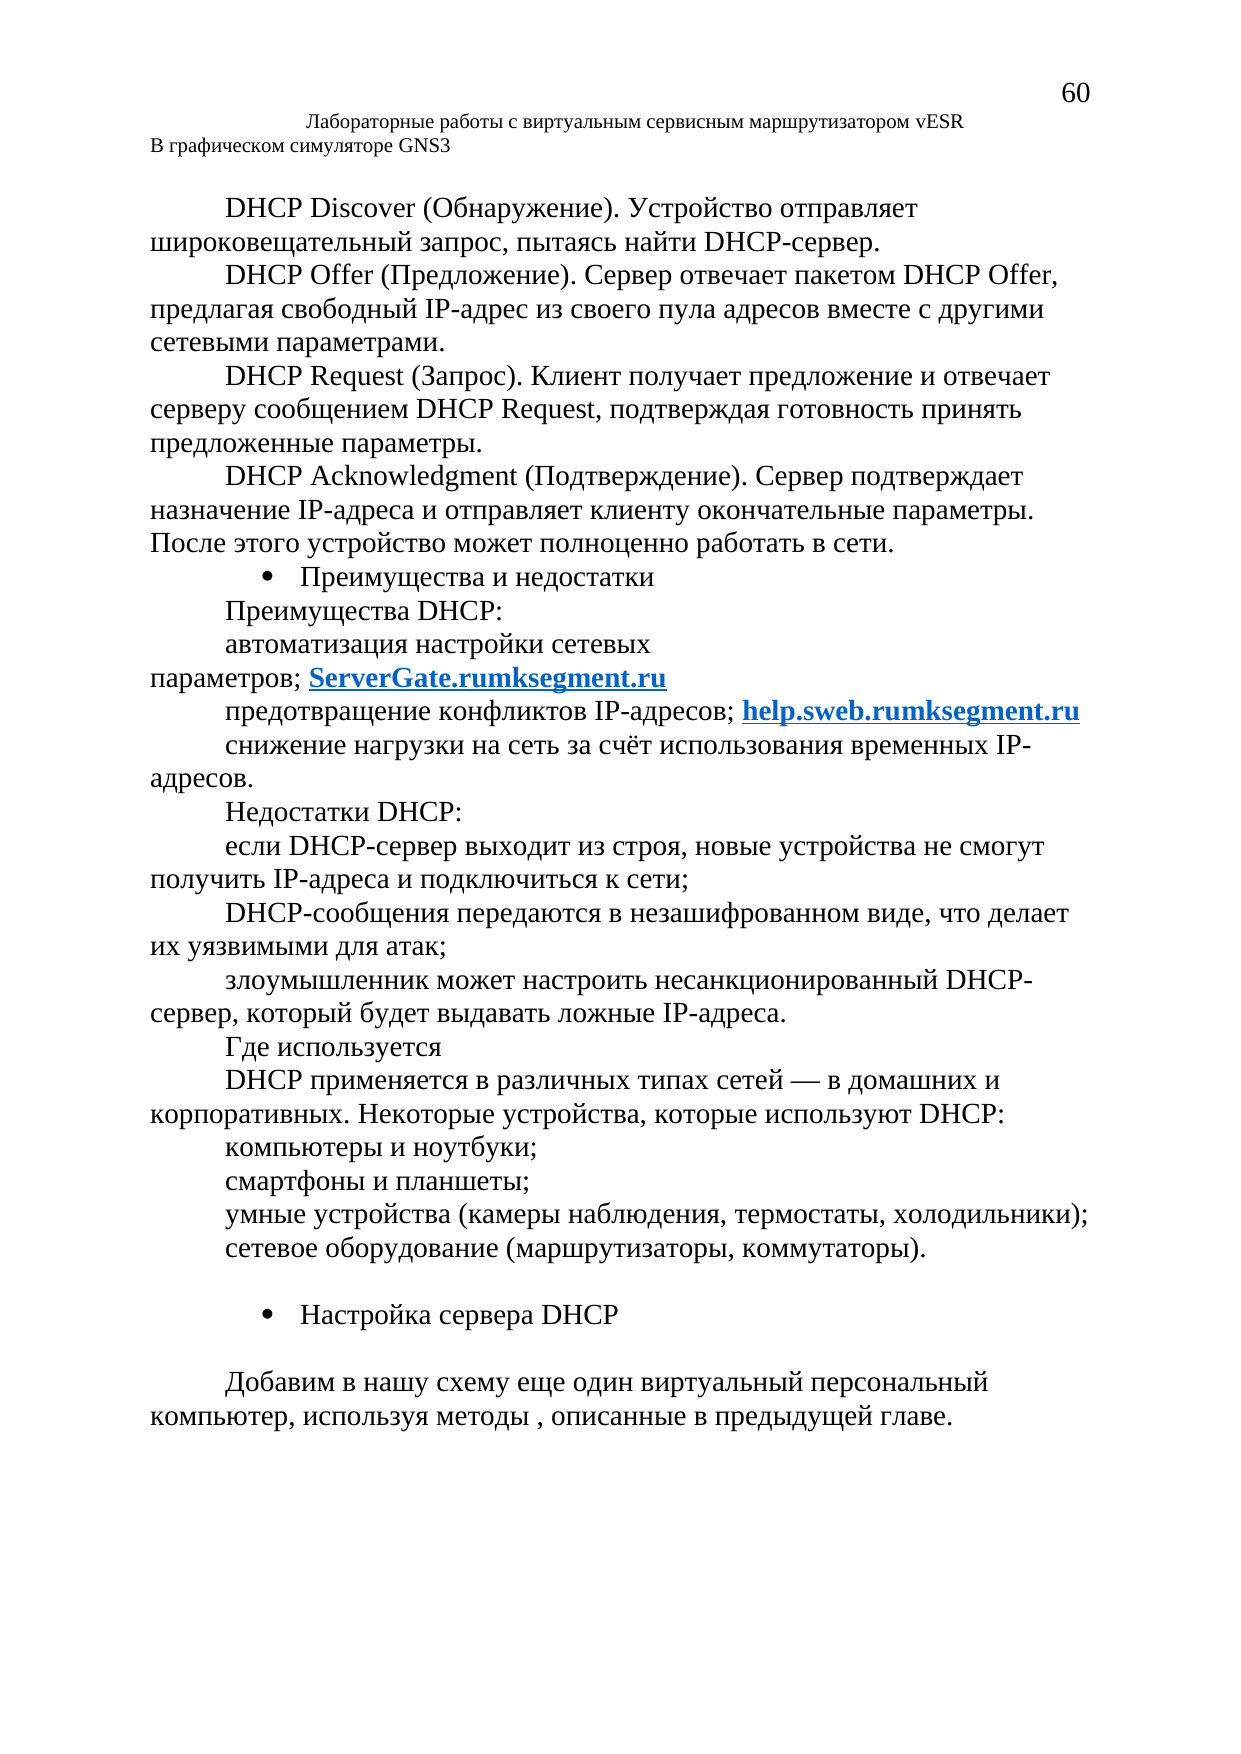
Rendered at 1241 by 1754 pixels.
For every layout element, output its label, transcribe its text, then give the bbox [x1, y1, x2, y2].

text злоумышленник может настроить несанкционированный DHCP-сервер, который будет выдавать ложные IP-адреса. [150, 962, 1090, 1029]
text если DHCP-сервер выходит из строя, новые устройства не смогут получить IP-адреса и подключиться к сети; [150, 828, 1090, 895]
text Недостатки DHCP: [150, 794, 1090, 828]
text автоматизация настройки сетевых параметров; ServerGate.rumksegment.ru [150, 626, 1090, 693]
text DHCP Offer (Предложение). Сервер отвечает пакетом DHCP Offer, предлагая свободный IP-адрес из своего пула адресов вместе с другими сетевыми параметрами. [150, 257, 1090, 358]
text смартфоны и планшеты; [150, 1163, 1090, 1197]
text компьютеры и ноутбуки; [150, 1129, 1090, 1163]
text DHCP Acknowledgment (Подтверждение). Сервер подтверждает назначение IP-адреса и отправляет клиенту окончательные параметры. После этого устройство может полноценно работать в сети. [150, 458, 1090, 559]
text сетевое оборудование (маршрутизаторы, коммутаторы). [150, 1230, 1090, 1264]
text Где используется [150, 1029, 1090, 1062]
text снижение нагрузки на сеть за счёт использования временных IP-адресов. [150, 727, 1090, 794]
text предотвращение конфликтов IP-адресов; help.sweb.rumksegment.ru [150, 693, 1090, 727]
text DHCP Request (Запрос). Клиент получает предложение и отвечает серверу сообщением DHCP Request, подтверждая готовность принять предложенные параметры. [150, 358, 1090, 458]
text DHCP Discover (Обнаружение). Устройство отправляет широковещательный запрос, пытаясь найти DHCP-сервер. [150, 190, 1090, 257]
text умные устройства (камеры наблюдения, термостаты, холодильники); [150, 1197, 1090, 1230]
text Преимущества DHCP: [150, 593, 1090, 626]
text DHCP применяется в различных типах сетей — в домашних и корпоративных. Некоторые устройства, которые используют DHCP: [150, 1062, 1090, 1129]
text Добавим в нашу схему еще один виртуальный персональный компьютер, используя методы , описанные в предыдущей главе. [150, 1364, 1090, 1431]
list Преимущества и недостатки [262, 559, 1090, 593]
text DHCP-сообщения передаются в незашифрованном виде, что делает их уязвимыми для атак; [150, 895, 1090, 962]
list Настройка сервера DHCP [262, 1297, 1090, 1331]
